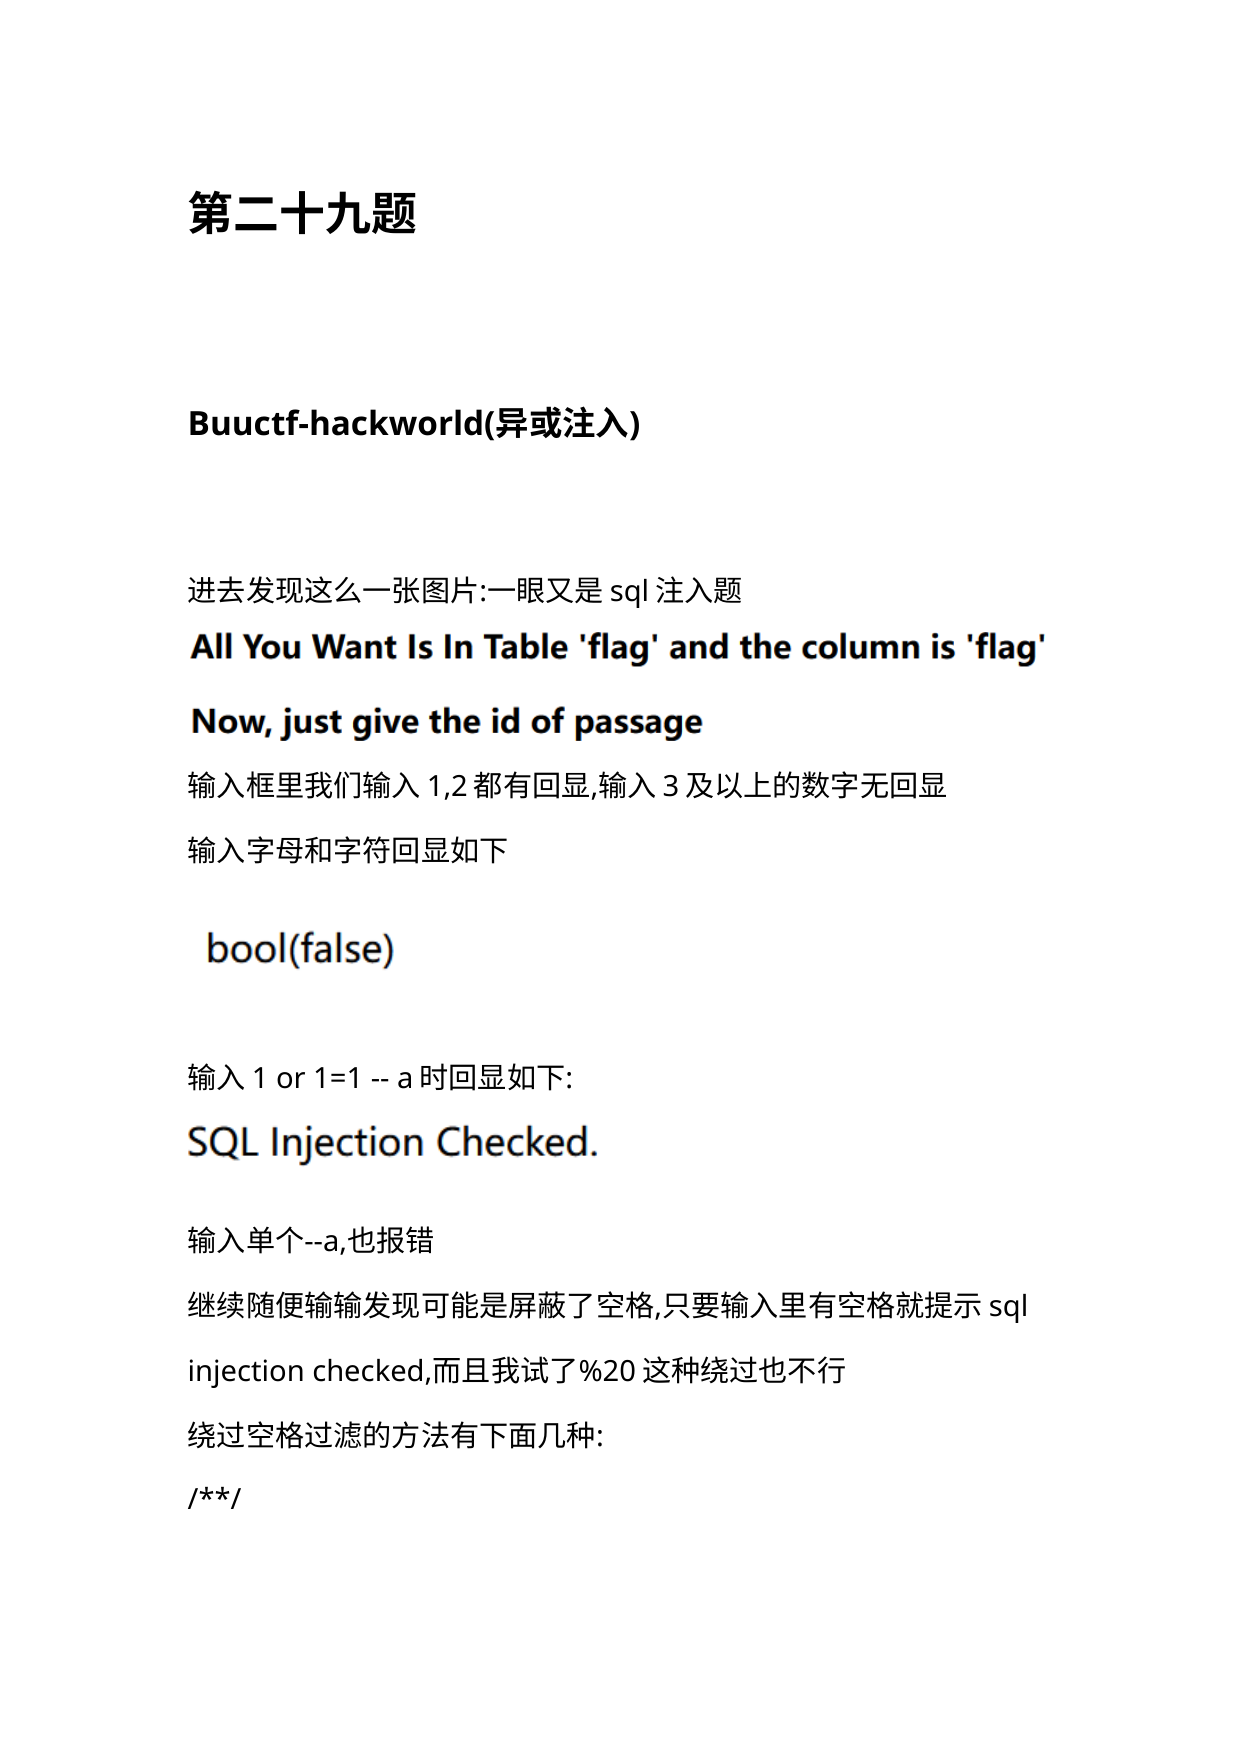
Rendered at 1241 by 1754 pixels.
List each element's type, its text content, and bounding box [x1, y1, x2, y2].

text 继续随便输输发现可能是屏蔽了空格,只要输入里有空格就提示sql injection checked,而且我试了%20这种绕过也不行 [187, 1271, 1053, 1401]
picture [187, 623, 1053, 749]
text 输入单个--a,也报错 [187, 1206, 1053, 1271]
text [187, 1466, 1053, 1531]
text 输入字母和字符回显如下 [187, 816, 1053, 881]
picture [187, 1115, 608, 1167]
text 输入1 or 1=1 -- a时回显如下: [187, 1043, 1053, 1108]
subtitle 第二十九题 [187, 162, 1053, 259]
text 进去发现这么一张图片:一眼又是sql注入题 [187, 556, 1053, 621]
text 绕过空格过滤的方法有下面几种: [187, 1401, 1053, 1466]
text 输入框里我们输入1,2都有回显,输入3及以上的数字无回显 [187, 751, 1053, 816]
subtitle Buuctf-hackworld(异或注入) [187, 388, 1053, 453]
picture [187, 895, 585, 1030]
